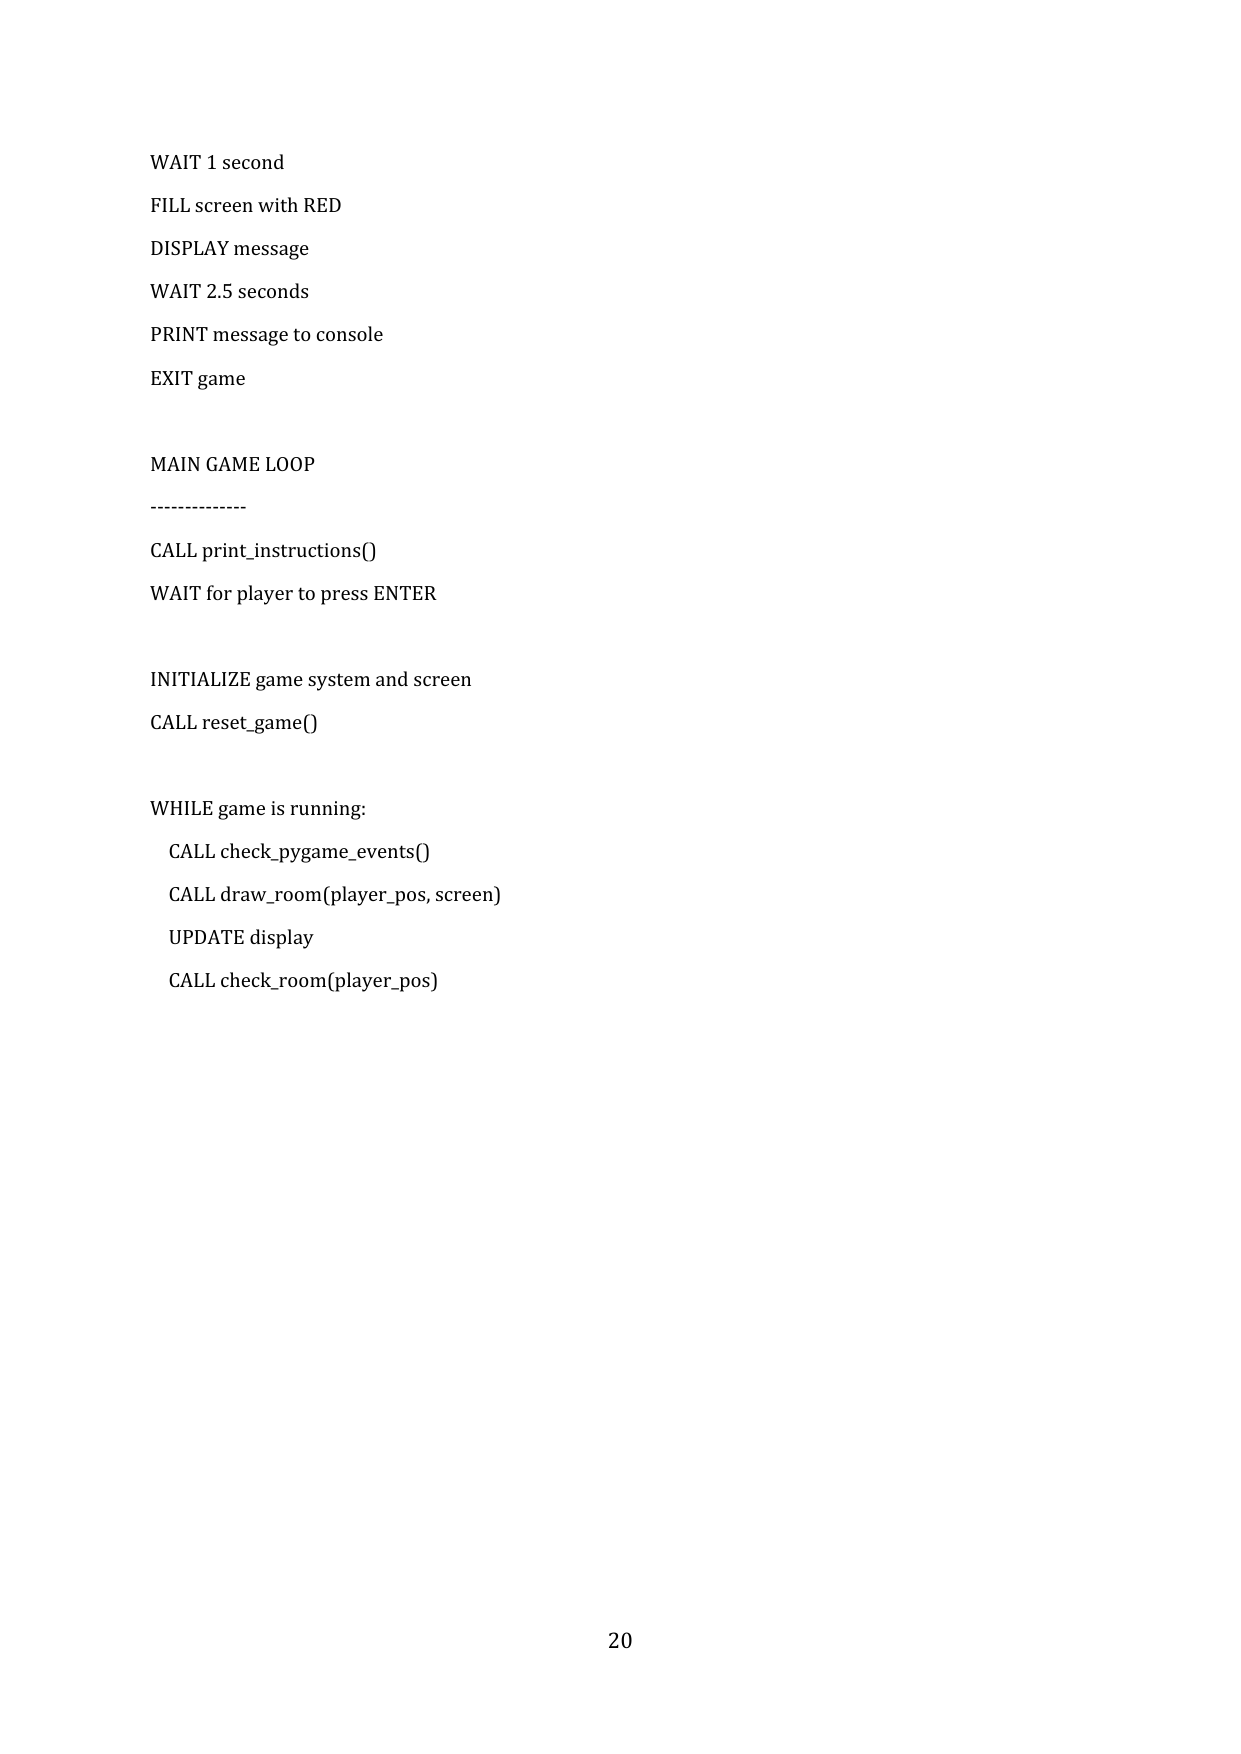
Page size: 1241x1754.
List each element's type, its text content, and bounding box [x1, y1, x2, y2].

text -------------- [150, 494, 1090, 519]
text DISPLAY message [150, 236, 1090, 261]
text CALL check_room(player_pos) [150, 967, 1090, 992]
text MAIN GAME LOOP [150, 451, 1090, 476]
text EXIT game [150, 365, 1090, 389]
text PRINT message to console [150, 322, 1090, 347]
text WAIT 1 second [150, 150, 1090, 174]
text WAIT 2.5 seconds [150, 279, 1090, 303]
text WHILE game is running: [150, 795, 1090, 820]
text CALL reset_game() [150, 709, 1090, 734]
text WAIT for player to press ENTER [150, 580, 1090, 605]
text CALL print_instructions() [150, 537, 1090, 562]
text FILL screen with RED [150, 193, 1090, 217]
text CALL draw_room(player_pos, screen) [150, 881, 1090, 906]
text UPDATE display [150, 924, 1090, 949]
text INITIALIZE game system and screen [150, 666, 1090, 691]
text CALL check_pygame_events() [150, 838, 1090, 863]
